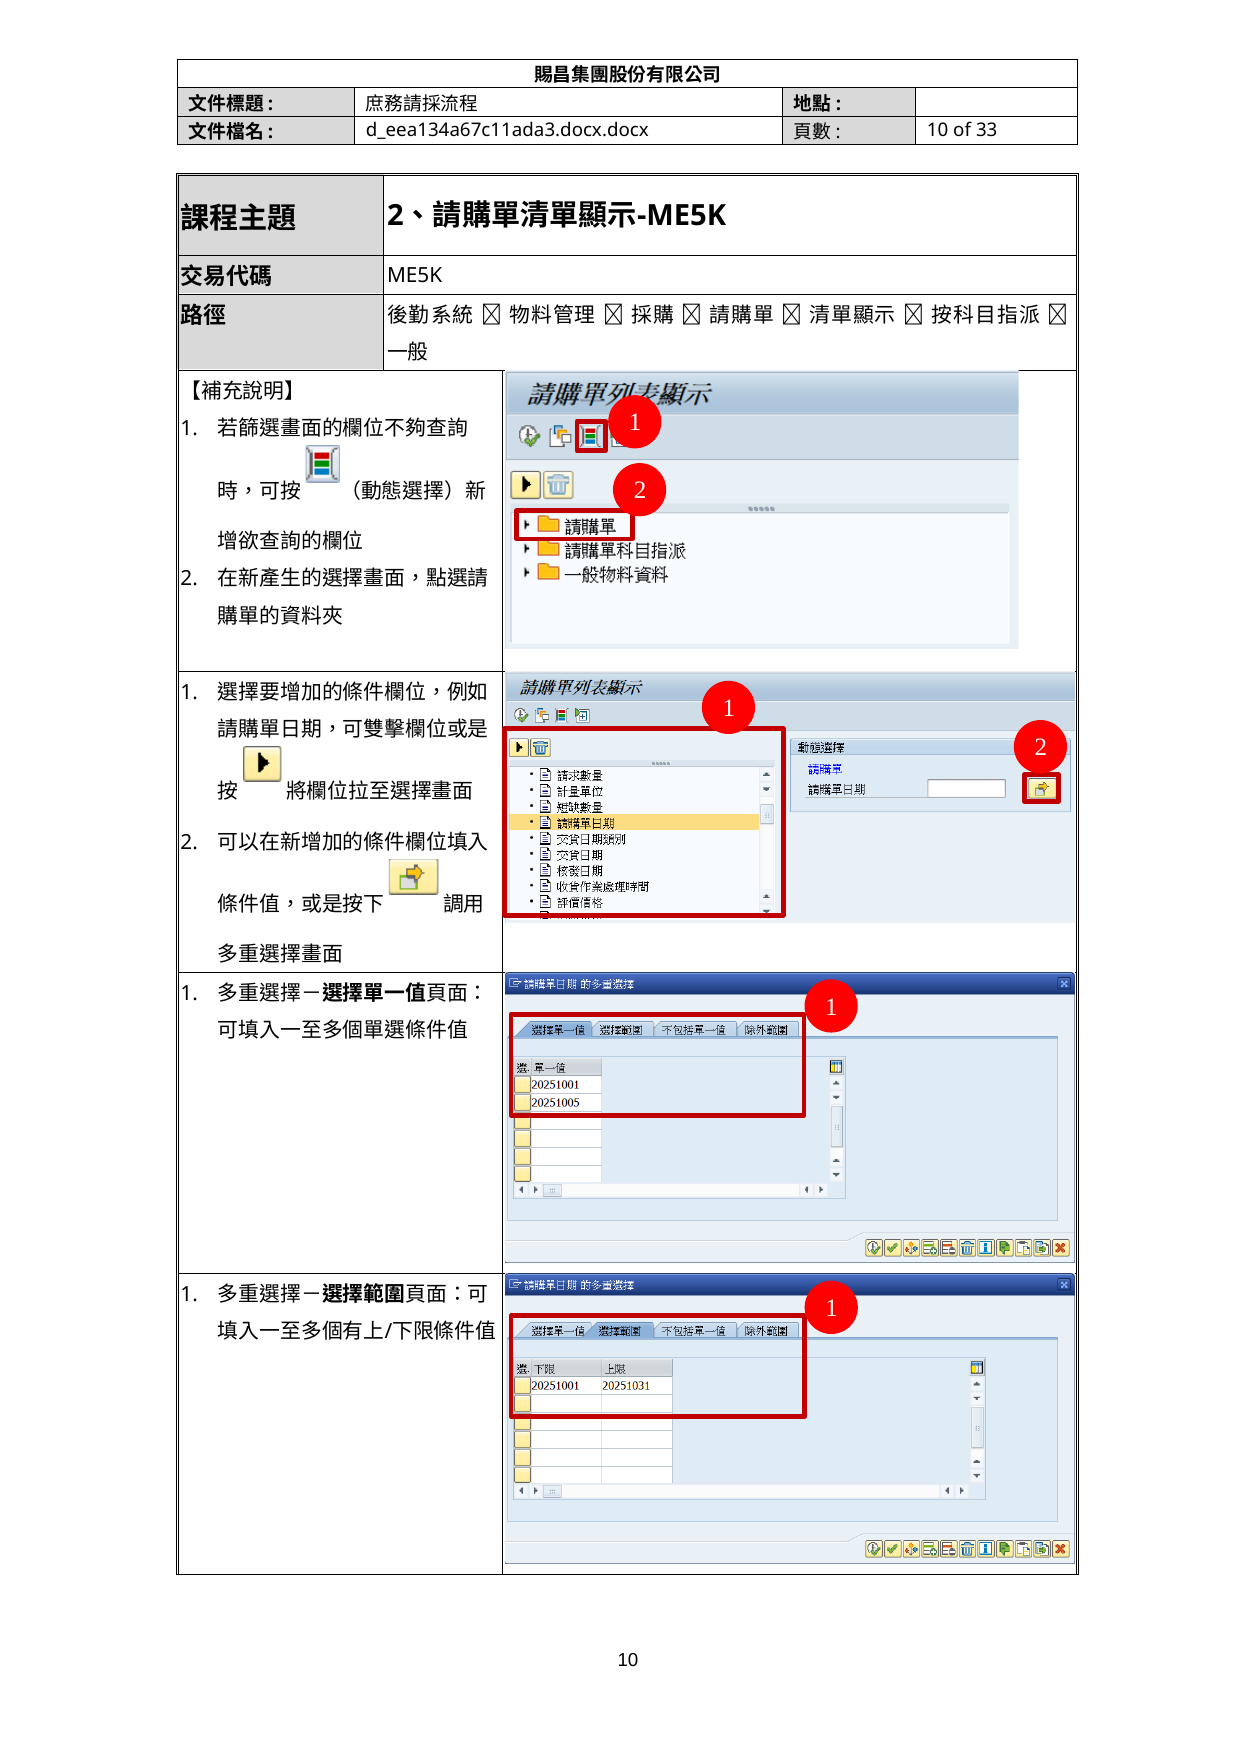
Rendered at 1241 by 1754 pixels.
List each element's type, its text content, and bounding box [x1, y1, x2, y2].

table_cell 後勤系統 物料管理 採購 請購單 清單顯示 按科目指派 一般 [384, 295, 1076, 369]
table_cell [503, 371, 1076, 671]
picture [243, 746, 282, 782]
table_cell 【補充說明】 若篩選畫面的欄位不夠查詢時，可按 （動態選擇）新增欲查詢的欄位 在新產生的選擇畫面，點選請購單的資料夾 [179, 371, 502, 671]
table_cell ME5K [384, 256, 1076, 293]
picture [505, 370, 1019, 649]
table_cell 多重選擇－選擇單一值頁面：可填入一至多個單選條件值 [179, 973, 502, 1273]
table_cell [503, 1274, 1076, 1574]
picture [388, 859, 439, 895]
picture [505, 972, 1075, 1263]
table_header 課程主題 [179, 176, 383, 255]
table_cell 交易代碼 [179, 256, 383, 293]
table_cell [503, 973, 1076, 1273]
table_cell [503, 672, 1076, 972]
picture [305, 445, 340, 483]
table_cell 選擇要增加的條件欄位，例如請購單日期，可雙擊欄位或是按 將欄位拉至選擇畫面 可以在新增加的條件欄位填入條件值，或是按下 調用多重選擇畫面 [179, 672, 502, 972]
picture [505, 671, 1075, 923]
table_header 2、請購單清單顯示-ME5K [384, 176, 1076, 255]
table_cell 多重選擇－選擇範圍頁面：可填入一至多個有上/下限條件值 [179, 1274, 502, 1574]
picture [505, 1273, 1075, 1564]
picture [507, 731, 781, 913]
table_cell 路徑 [179, 295, 383, 369]
